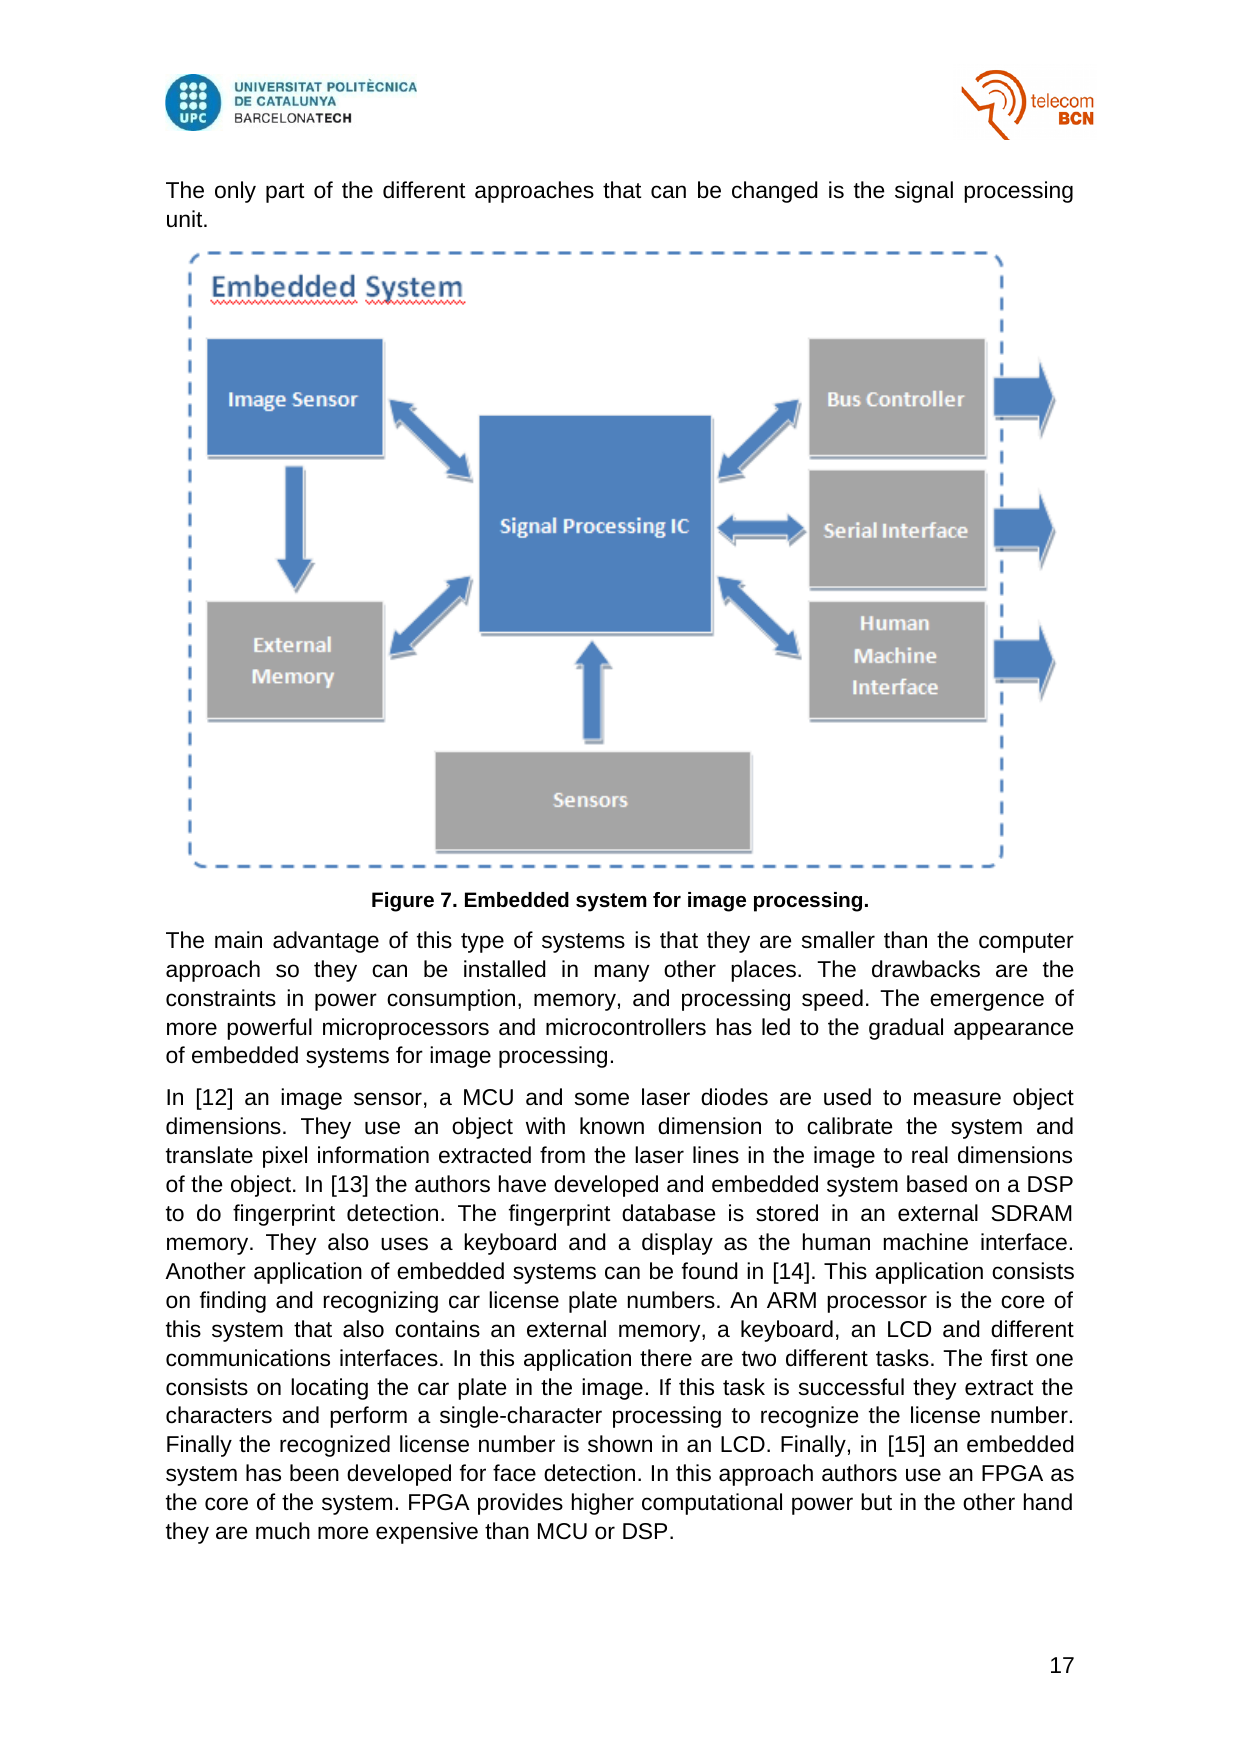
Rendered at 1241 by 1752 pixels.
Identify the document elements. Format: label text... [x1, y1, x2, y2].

picture [181, 247, 1060, 873]
text In [12] an image sensor, a MCU and some laser diodes are used to measure object dimensions. They use an object with known dimension to calibrate the system and translate pixel information extracted from the laser lines in the image to real dimensions of the object. In [13] the authors have developed and embedded system based on a DSP to do fingerprint detection. The fingerprint database is stored in an external SDRAM memory. They also uses a keyboard and a display as the human machine interface. Another application of embedded systems can be found in [14]. This application consists on finding and recognizing car license plate numbers. An ARM processor is the core of this system that also contains an external memory, a keyboard, an LCD and different communications interfaces. In this application there are two different tasks. The first one consists on locating the car plate in the image. If this task is successful they extract the characters and perform a single-character processing to recognize the license number. Finally the recognized license number is shown in an LCD. Finally, in [15] an embedded system has been developed for face detection. In this approach authors use an FPGA as the core of the system. FPGA provides higher computational power but in the other hand they are much more expensive than MCU or DSP. [165, 1084, 1075, 1544]
picture [165, 74, 417, 131]
picture [952, 64, 1097, 140]
text The main advantage of this type of systems is that they are smaller than the computer approach so they can be installed in many other places. The drawbacks are the constraints in power consumption, memory, and processing speed. The emergence of more powerful microprocessors and microcontrollers has led to the gradual appearance of embedded systems for image processing. [165, 927, 1075, 1069]
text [165, 177, 1075, 232]
